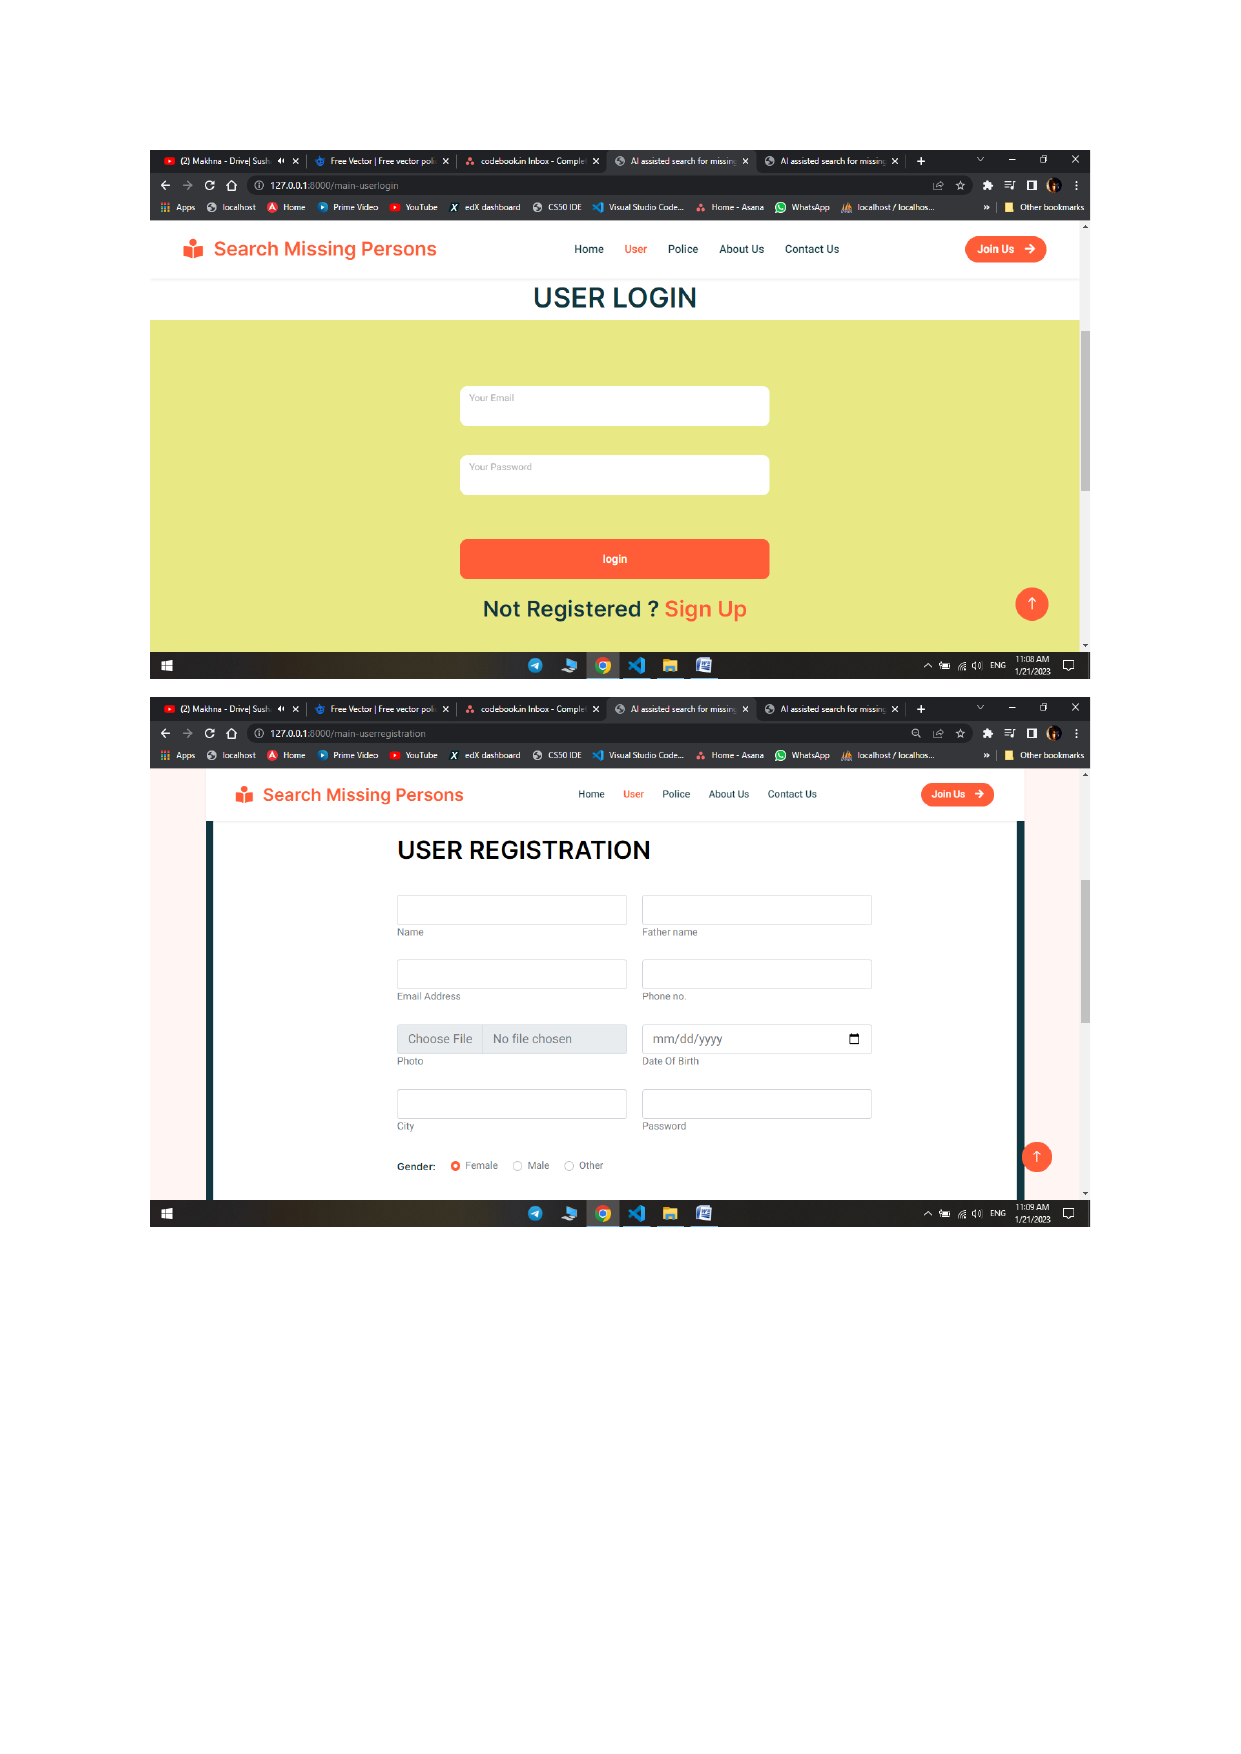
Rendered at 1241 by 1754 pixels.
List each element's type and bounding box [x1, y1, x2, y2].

picture [150, 150, 1091, 679]
picture [150, 697, 1091, 1227]
